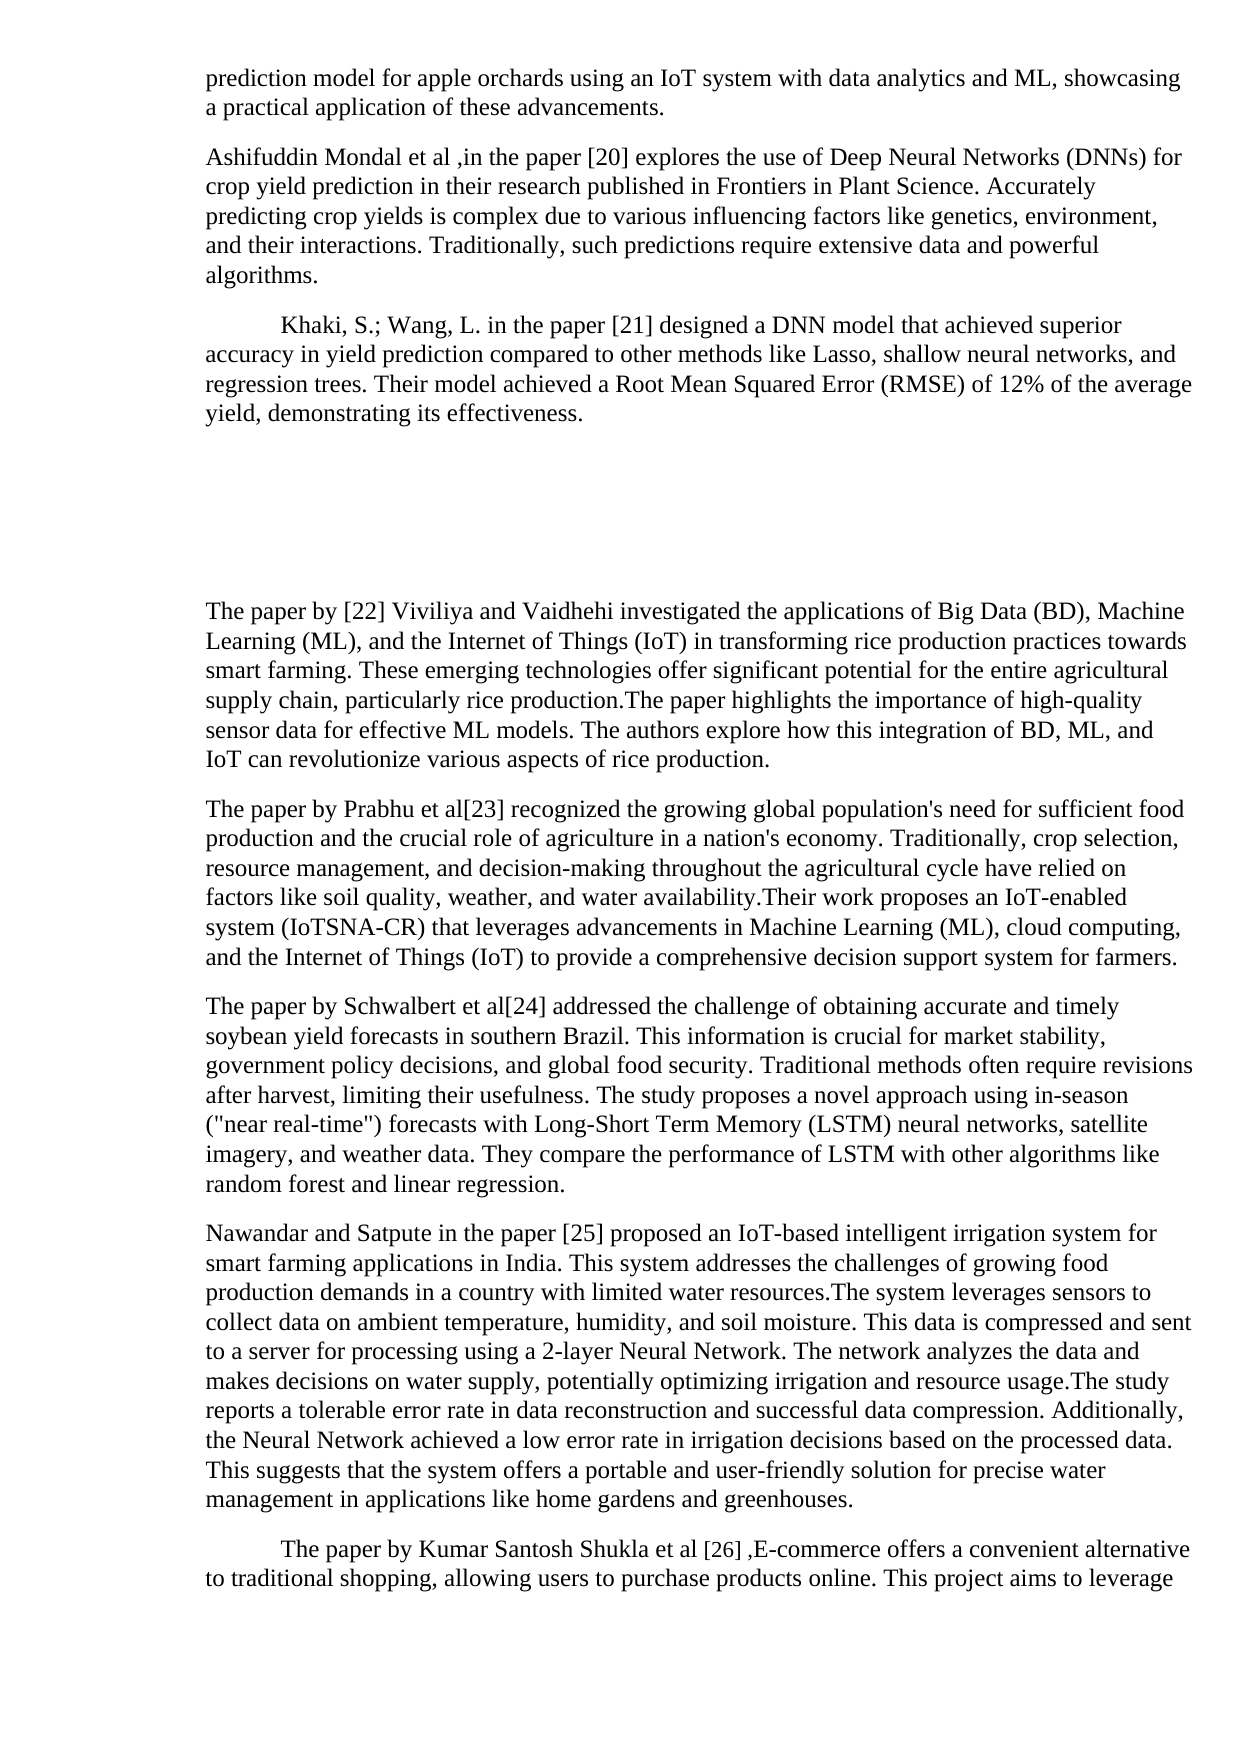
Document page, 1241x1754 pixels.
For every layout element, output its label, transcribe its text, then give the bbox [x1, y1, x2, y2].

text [205, 1534, 1196, 1592]
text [205, 63, 1196, 121]
text The paper by Prabhu et al[23] recognized the growing global population's need for sufficient food production and the crucial role of agriculture in a nation's economy. Traditionally, crop selection, resource management, and decision-making throughout the agricultural cycle have relied on factors like soil quality, weather, and water availability.Their work proposes an IoT-enabled system (IoTSNA-CR) that leverages advancements in Machine Learning (ML), cloud computing, and the Internet of Things (IoT) to provide a comprehensive decision support system for farmers. [205, 794, 1196, 970]
text The paper by Schwalbert et al[24] addressed the challenge of obtaining accurate and timely soybean yield forecasts in southern Brazil. This information is crucial for market stability, government policy decisions, and global food security. Traditional methods often require revisions after harvest, limiting their usefulness. The study proposes a novel approach using in-season ("near real-time") forecasts with Long-Short Term Memory (LSTM) neural networks, satellite imagery, and weather data. They compare the performance of LSTM with other algorithms like random forest and linear regression. [205, 991, 1196, 1197]
text Nawandar and Satpute in the paper [25] proposed an IoT-based intelligent irrigation system for smart farming applications in India. This system addresses the challenges of growing food production demands in a country with limited water resources.The system leverages sensors to collect data on ambient temperature, humidity, and soil moisture. This data is compressed and sent to a server for processing using a 2-layer Neural Network. The network analyzes the data and makes decisions on water supply, potentially optimizing irrigation and resource usage.The study reports a tolerable error rate in data reconstruction and successful data compression. Additionally, the Neural Network achieved a low error rate in irrigation decisions based on the processed data. This suggests that the system offers a portable and user-friendly solution for precise water management in applications like home gardens and greenhouses. [205, 1218, 1196, 1513]
text The paper by [22] Viviliya and Vaidhehi investigated the applications of Big Data (BD), Machine Learning (ML), and the Internet of Things (IoT) in transforming rice production practices towards smart farming. These emerging technologies offer significant potential for the entire agricultural supply chain, particularly rice production.The paper highlights the importance of high-quality sensor data for effective ML models. The authors explore how this integration of BD, ML, and IoT can revolutionize various aspects of rice production. [205, 596, 1196, 773]
text Ashifuddin Mondal et al ,in the paper [20] explores the use of Deep Neural Networks (DNNs) for crop yield prediction in their research published in Frontiers in Plant Science. Accurately predicting crop yields is complex due to various influencing factors like genetics, environment, and their interactions. Traditionally, such predictions require extensive data and powerful algorithms. [205, 142, 1196, 289]
text Khaki, S.; Wang, L. in the paper [21] designed a DNN model that achieved superior accuracy in yield prediction compared to other methods like Lasso, shallow neural networks, and regression trees. Their model achieved a Root Mean Squared Error (RMSE) of 12% of the average yield, demonstrating its effectiveness. [205, 310, 1196, 427]
